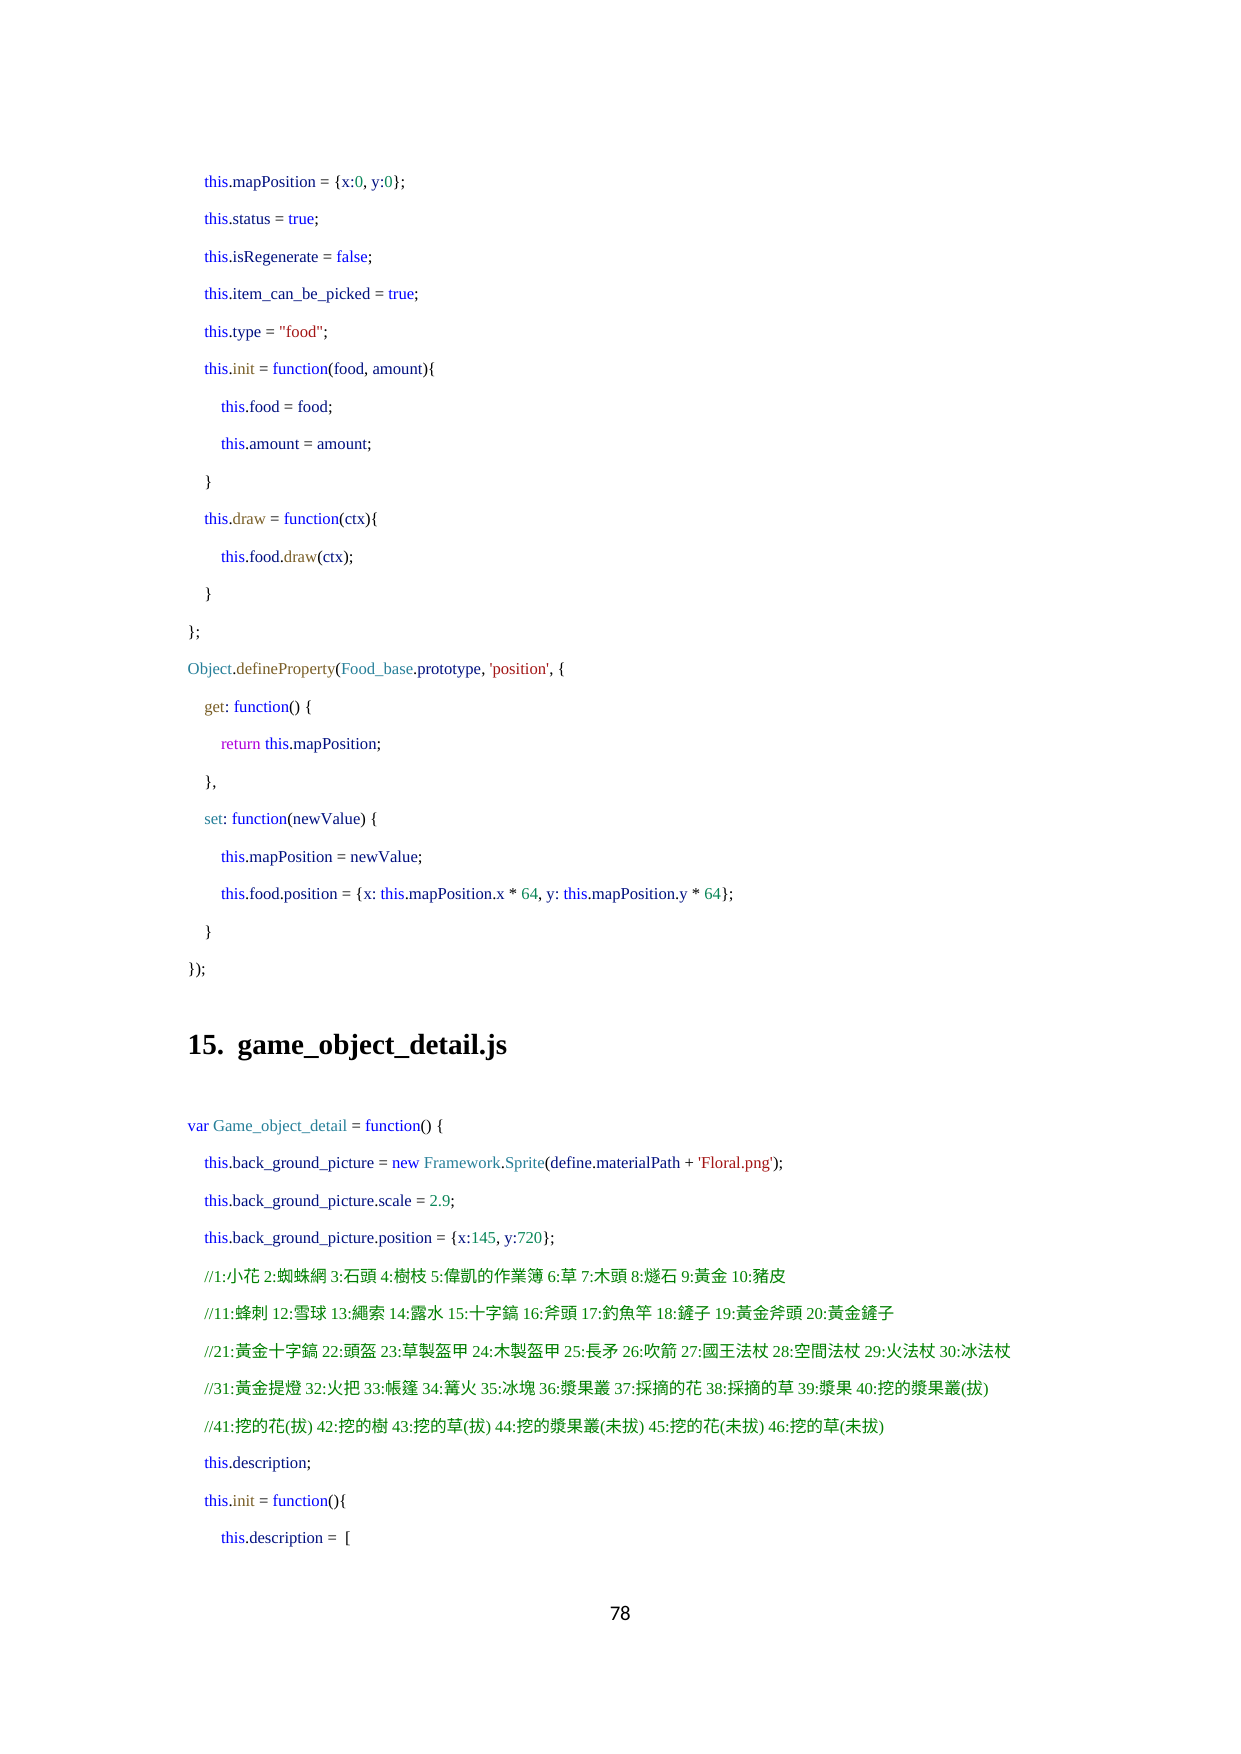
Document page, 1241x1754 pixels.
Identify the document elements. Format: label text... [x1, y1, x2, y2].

text } [187, 575, 1053, 612]
text this.back_ground_picture = new Framework.Sprite(define.materialPath + 'Floral.png'); [187, 1144, 1053, 1181]
text this.item_can_be_picked = true; [187, 275, 1053, 312]
text set: function(newValue) { [187, 800, 1053, 837]
text Object.defineProperty(Food_base.prototype, 'position', { [187, 650, 1053, 687]
text this.back_ground_picture.position = {x:145, y:720}; [187, 1219, 1053, 1256]
text } [187, 912, 1053, 950]
text this.food = food; [187, 387, 1053, 425]
text //21:黃金十字鎬 22:頭盔 23:草製盔甲 24:木製盔甲 25:長矛 26:吹箭 27:國王法杖 28:空間法杖 29:火法杖 30:冰法杖 [187, 1331, 1053, 1369]
text this.init = function(){ [187, 1481, 1053, 1519]
text this.food.position = {x: this.mapPosition.x * 64, y: this.mapPosition.y * 64}; [187, 875, 1053, 912]
text var Game_object_detail = function() { [187, 1106, 1053, 1144]
text get: function() { [187, 687, 1053, 725]
text this.status = true; [187, 200, 1053, 237]
text this.isRegenerate = false; [187, 237, 1053, 275]
text } [187, 462, 1053, 500]
text //41:挖的花(拔) 42:挖的樹 43:挖的草(拔) 44:挖的漿果叢(未拔) 45:挖的花(未拔) 46:挖的草(未拔) [187, 1406, 1053, 1444]
text this.init = function(food, amount){ [187, 350, 1053, 387]
text this.back_ground_picture.scale = 2.9; [187, 1181, 1053, 1219]
subtitle game_object_detail.js [187, 1025, 1053, 1062]
text this.draw = function(ctx){ [187, 500, 1053, 537]
text this.mapPosition = newValue; [187, 837, 1053, 875]
text }); [187, 950, 1053, 987]
text return this.mapPosition; [187, 725, 1053, 762]
text this.description; [187, 1444, 1053, 1481]
text this.description = [ [187, 1519, 1053, 1556]
text }, [187, 762, 1053, 800]
text //31:黃金提燈 32:火把 33:帳篷 34:篝火 35:冰塊 36:漿果叢 37:採摘的花 38:採摘的草 39:漿果 40:挖的漿果叢(拔) [187, 1369, 1053, 1406]
text //11:蜂刺 12:雪球 13:繩索 14:露水 15:十字鎬 16:斧頭 17:釣魚竿 18:鏟子 19:黃金斧頭 20:黃金鏟子 [187, 1294, 1053, 1331]
text this.mapPosition = {x:0, y:0}; [187, 162, 1053, 200]
text this.food.draw(ctx); [187, 537, 1053, 575]
text this.type = "food"; [187, 312, 1053, 350]
text //1:小花 2:蜘蛛網 3:石頭 4:樹枝 5:偉凱的作業簿 6:草 7:木頭 8:燧石 9:黃金 10:豬皮 [187, 1256, 1053, 1294]
text this.amount = amount; [187, 425, 1053, 462]
text }; [187, 612, 1053, 650]
